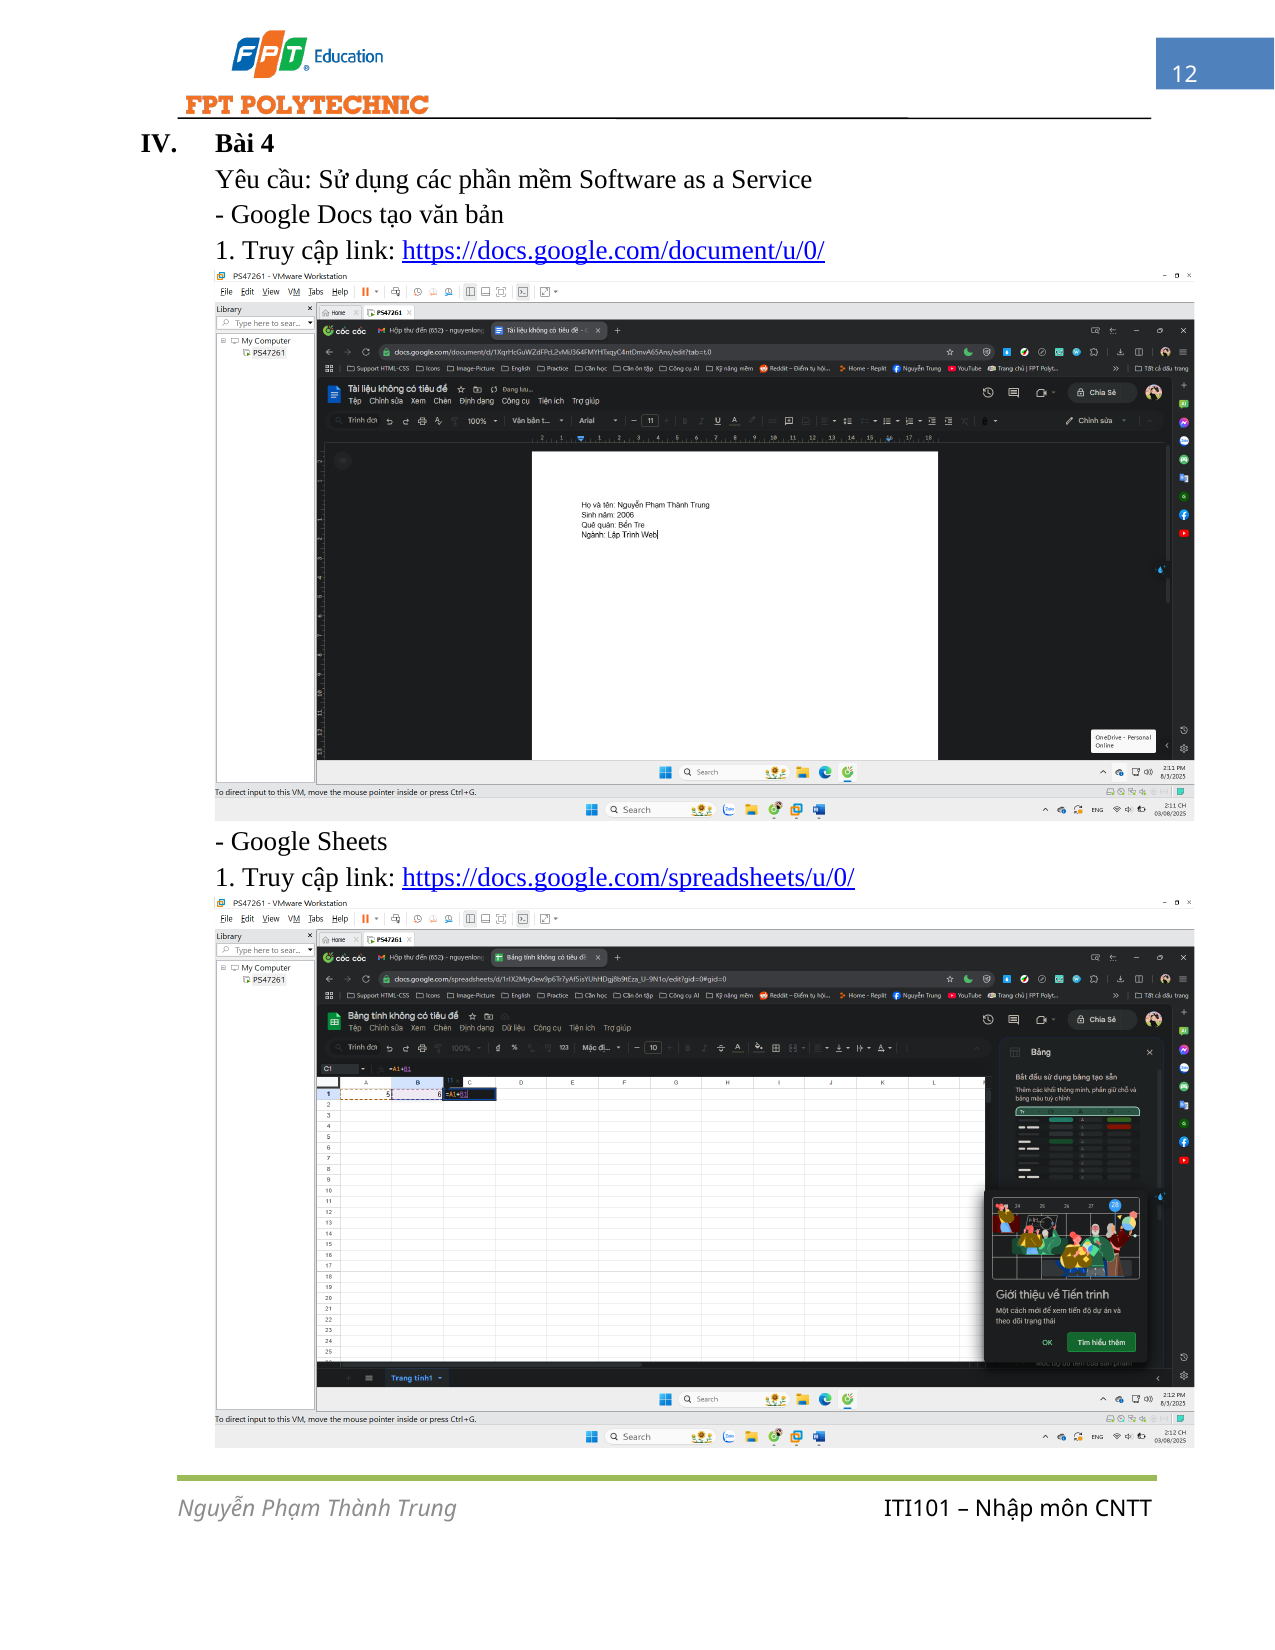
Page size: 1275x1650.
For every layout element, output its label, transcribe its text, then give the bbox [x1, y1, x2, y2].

list - Google Docs tạo văn bản [215, 198, 1157, 230]
list 1. Truy cập link: https://docs.google.com/document/u/0/ [215, 234, 1157, 265]
list 1. Truy cập link: https://docs.google.com/spreadsheets/u/0/ [215, 861, 1157, 892]
list Bài 4 [177, 127, 1157, 158]
picture [177, 22, 437, 122]
list - Google Sheets [215, 826, 1157, 857]
picture [214, 897, 1195, 1448]
list Yêu cầu: Sử dụng các phần mềm Software as a Service [215, 163, 1157, 194]
picture [214, 270, 1195, 821]
